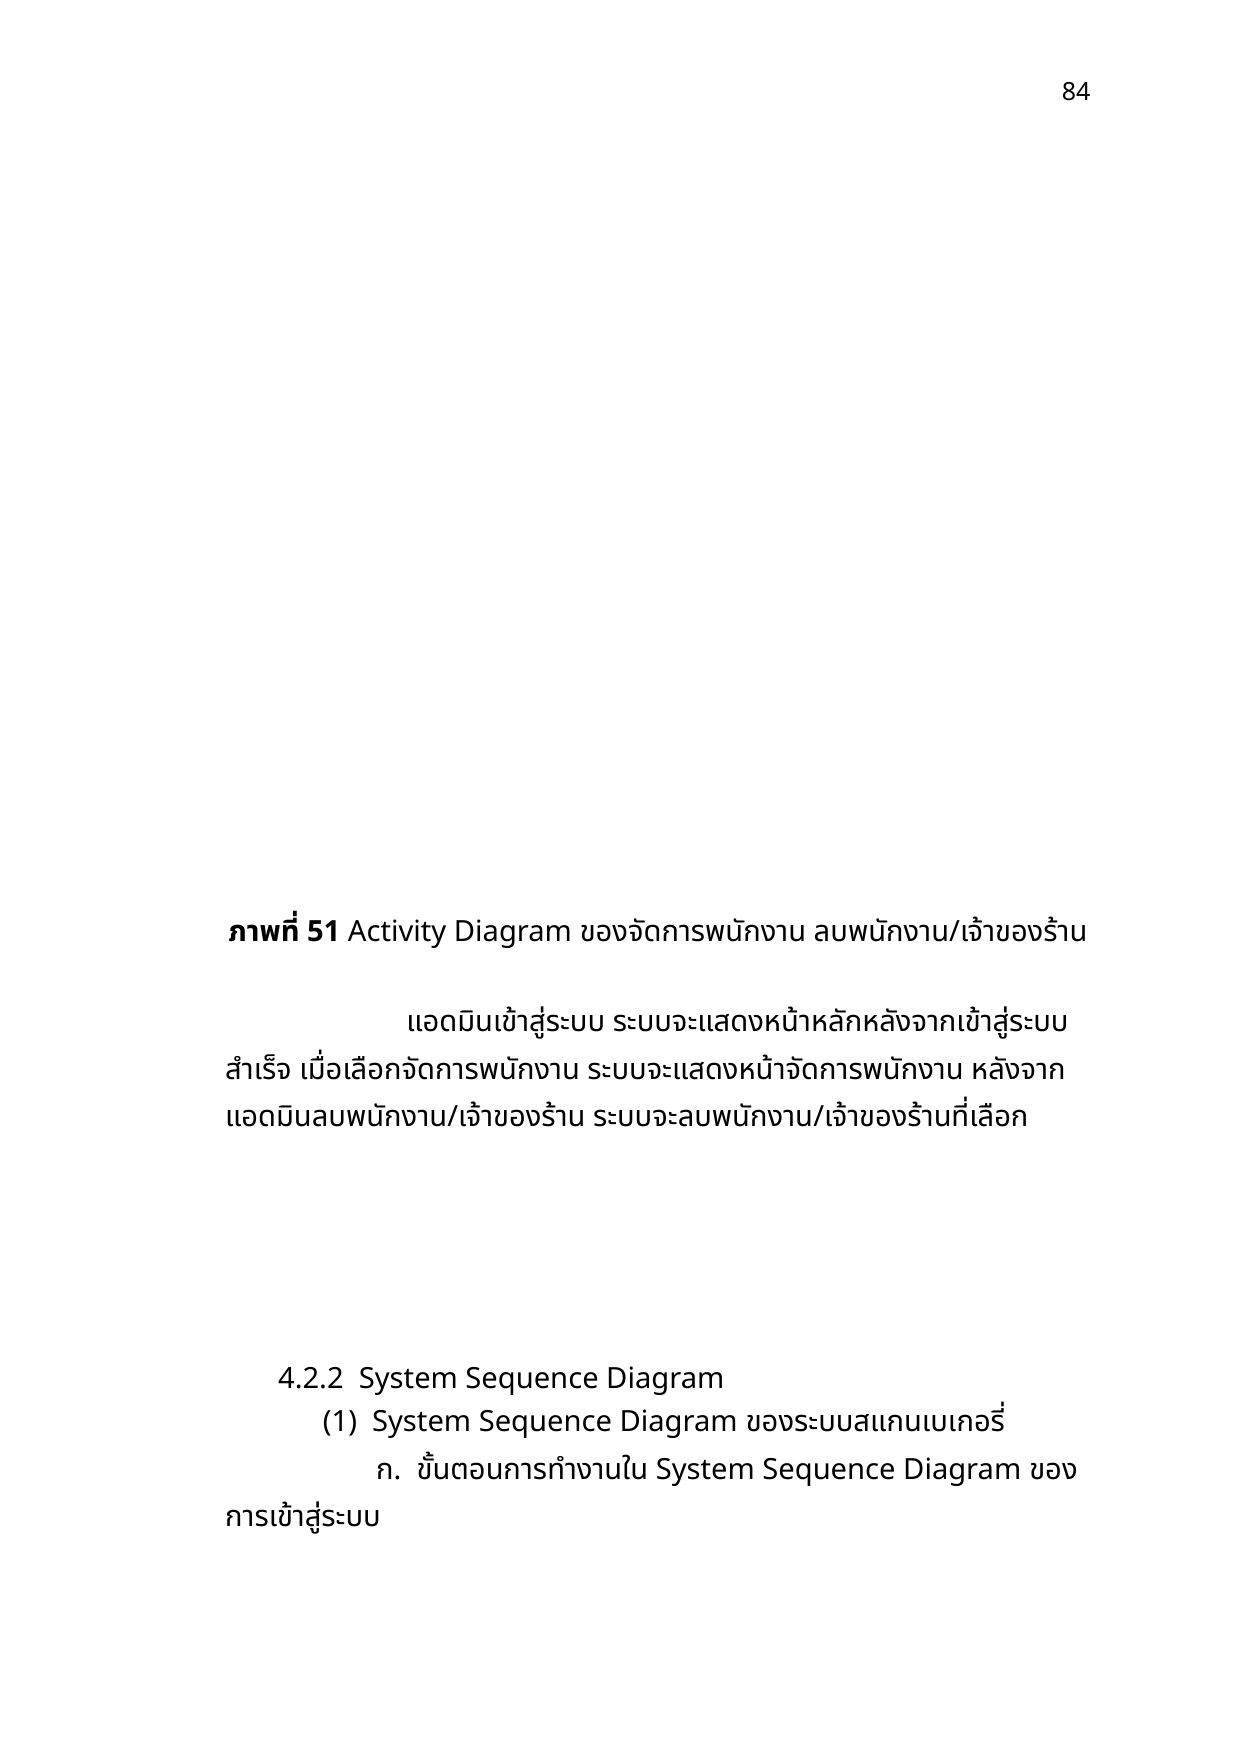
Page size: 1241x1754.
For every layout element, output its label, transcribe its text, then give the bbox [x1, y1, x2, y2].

text ภาพที่ 51 Activity Diagram ของจัดการพนักงาน ลบพนักงาน/เจ้าของร้าน [225, 910, 1090, 954]
text ก. ขั้นตอนการทำงานใน System Sequence Diagram ของการเข้าสู่ระบบ [225, 1448, 1090, 1540]
text (1) System Sequence Diagram ของระบบสแกนเบเกอรี่ [225, 1400, 1090, 1444]
text 4.2.2 System Sequence Diagram [225, 1357, 1090, 1397]
text แอดมินเข้าสู่ระบบ ระบบจะแสดงหน้าหลักหลังจากเข้าสู่ระบบสำเร็จ เมื่อเลือกจัดการพนักงาน ระบบจะแสดงหน้าจัดการพนักงาน หลังจากแอดมินลบพนักงาน/เจ้าของร้าน ระบบจะลบพนักงาน/เจ้าของร้านที่เลือก [225, 1001, 1090, 1140]
